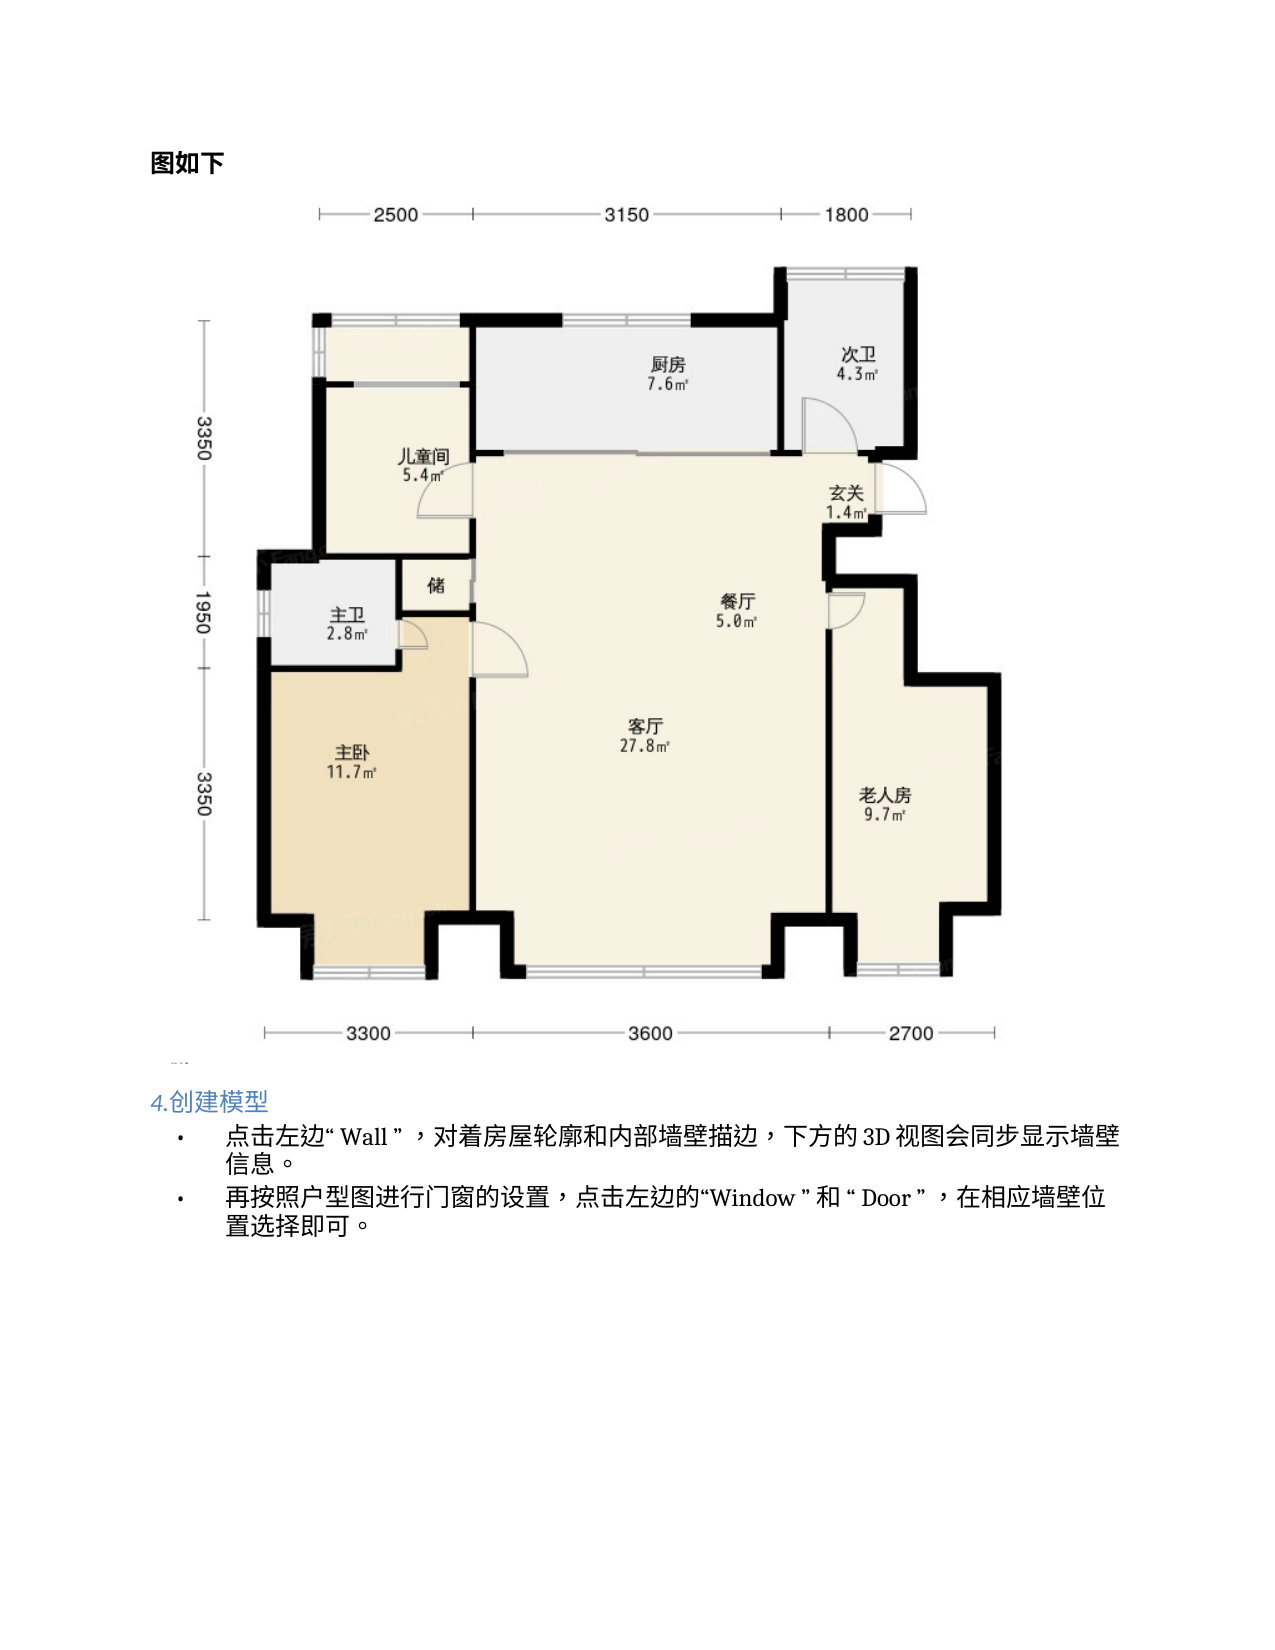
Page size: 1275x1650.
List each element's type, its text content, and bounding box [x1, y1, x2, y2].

list 点击左边“ Wall ” ，对着房屋轮廓和内部墙壁描边，下方的3D视图会同步显示墙壁信息。 [175, 1122, 1125, 1180]
list 再按照户型图进行门窗的设置，点击左边的“Window ” 和 “ Door ” ，在相应墙壁位置选择即可。 [175, 1184, 1125, 1241]
picture [168, 178, 1044, 1064]
subtitle 4.创建模型 [150, 1084, 1125, 1119]
